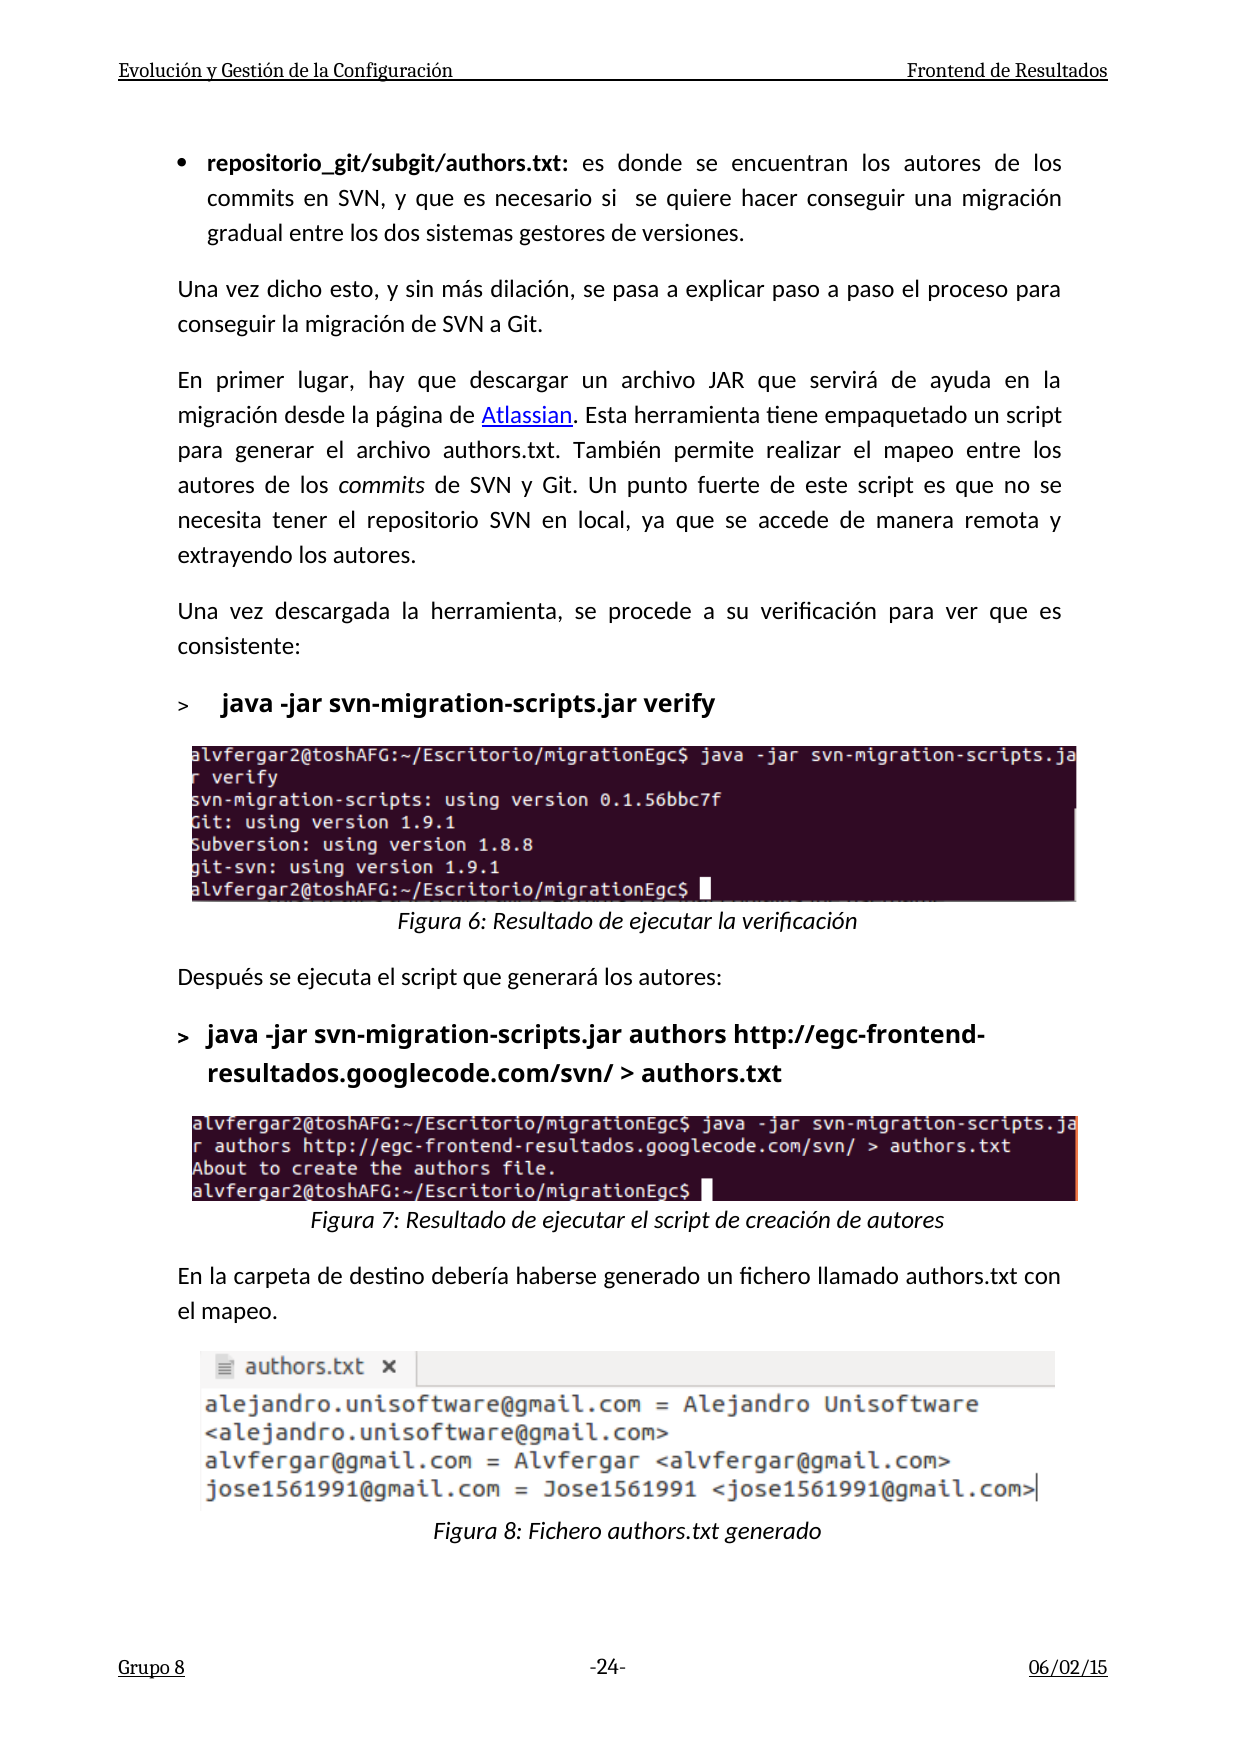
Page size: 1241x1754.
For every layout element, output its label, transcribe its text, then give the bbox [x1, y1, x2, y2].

text Figura 6: Resultado de ejecutar la verificación [192, 905, 1063, 936]
list repositorio_git/subgit/authors.txt: es donde se encuentran los autores de los commits en SVN, y que es necesario si se quiere hacer conseguir una migración gradual entre los dos sistemas gestores de versiones. [177, 148, 1063, 248]
text Una vez dicho esto, y sin más dilación, se pasa a explicar paso a paso el proceso para conseguir la migración de SVN a Git. [177, 273, 1063, 339]
list java -jar svn-migration-scripts.jar verify [177, 686, 1063, 720]
picture [192, 1116, 1078, 1201]
text Figura 7: Resultado de ejecutar el script de creación de autores [192, 1205, 1063, 1235]
text En primer lugar, hay que descargar un archivo JAR que servirá de ayuda en la migración desde la página de Atlassian. Esta herramienta tiene empaquetado un script para generar el archivo authors.txt. También permite realizar el mapeo entre los autores de los commits de SVN y Git. Un punto fuerte de este script es que no se necesita tener el repositorio SVN en local, ya que se accede de manera remota y extrayendo los autores. [177, 364, 1063, 570]
picture [192, 746, 1077, 902]
text En la carpeta de destino debería haberse generado un fichero llamado authors.txt con el mapeo. [177, 1261, 1063, 1326]
text Después se ejecuta el script que generará los autores: [177, 961, 1063, 992]
text Una vez descargada la herramienta, se procede a su verificación para ver que es consistente: [177, 595, 1063, 661]
picture [200, 1351, 1055, 1511]
text Figura 8: Fichero authors.txt generado [192, 1515, 1063, 1545]
list java -jar svn-migration-scripts.jar authors http://egc-frontend-resultados.googlecode.com/svn/ > authors.txt [177, 1017, 1063, 1090]
